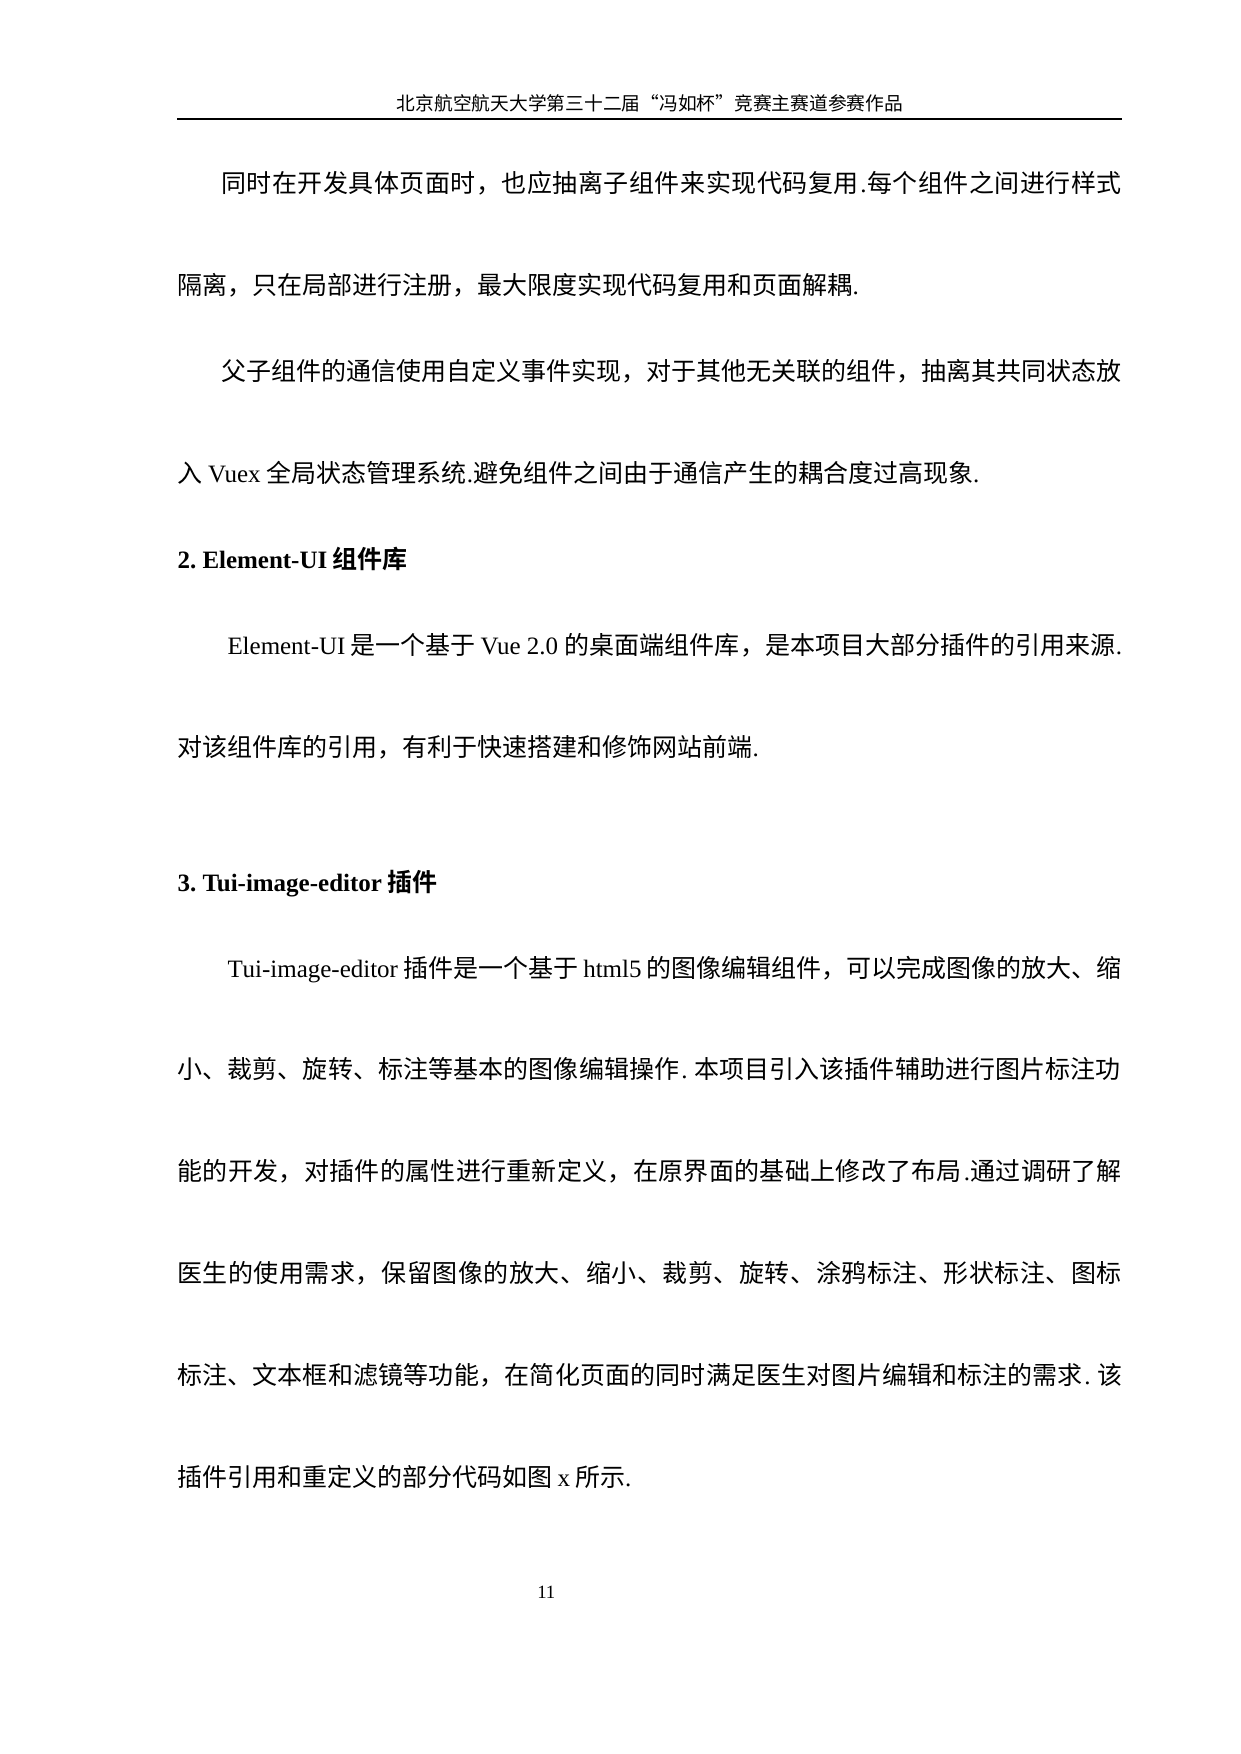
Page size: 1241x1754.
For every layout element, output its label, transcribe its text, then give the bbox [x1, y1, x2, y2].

text 父子组件的通信使用自定义事件实现，对于其他无关联的组件，抽离其共同状态放入 Vuex 全局状态管理系统.避免组件之间由于通信产生的耦合度过高现象. [177, 336, 1122, 506]
text Tui-image-editor插件是一个基于html5的图像编辑组件，可以完成图像的放大、缩小、裁剪、旋转、标注等基本的图像编辑操作. 本项目引入该插件辅助进行图片标注功能的开发，对插件的属性进行重新定义，在原界面的基础上修改了布局.通过调研了解医生的使用需求，保留图像的放大、缩小、裁剪、旋转、涂鸦标注、形状标注、图标标注、文本框和滤镜等功能，在简化页面的同时满足医生对图片编辑和标注的需求. 该插件引用和重定义的部分代码如图x所示. [177, 932, 1122, 1509]
list Tui-image-editor插件 [177, 846, 1122, 914]
text 同时在开发具体页面时，也应抽离子组件来实现代码复用.每个组件之间进行样式隔离，只在局部进行注册，最大限度实现代码复用和页面解耦. [177, 148, 1122, 318]
list Element-UI组件库 [177, 524, 1122, 592]
text Element-UI是一个基于Vue 2.0 的桌面端组件库，是本项目大部分插件的引用来源. 对该组件库的引用，有利于快速搭建和修饰网站前端. [177, 610, 1122, 780]
